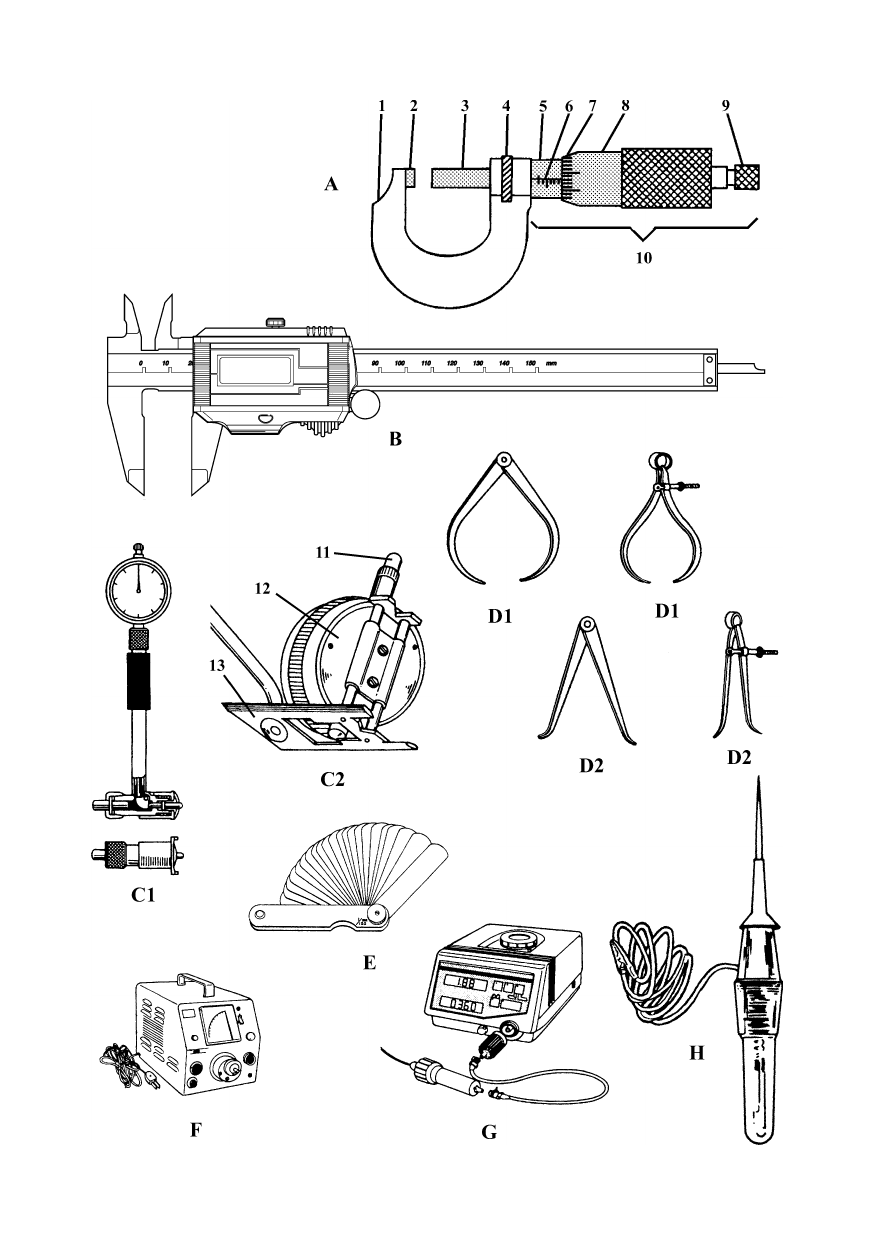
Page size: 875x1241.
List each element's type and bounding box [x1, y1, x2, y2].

picture [91, 100, 783, 1145]
